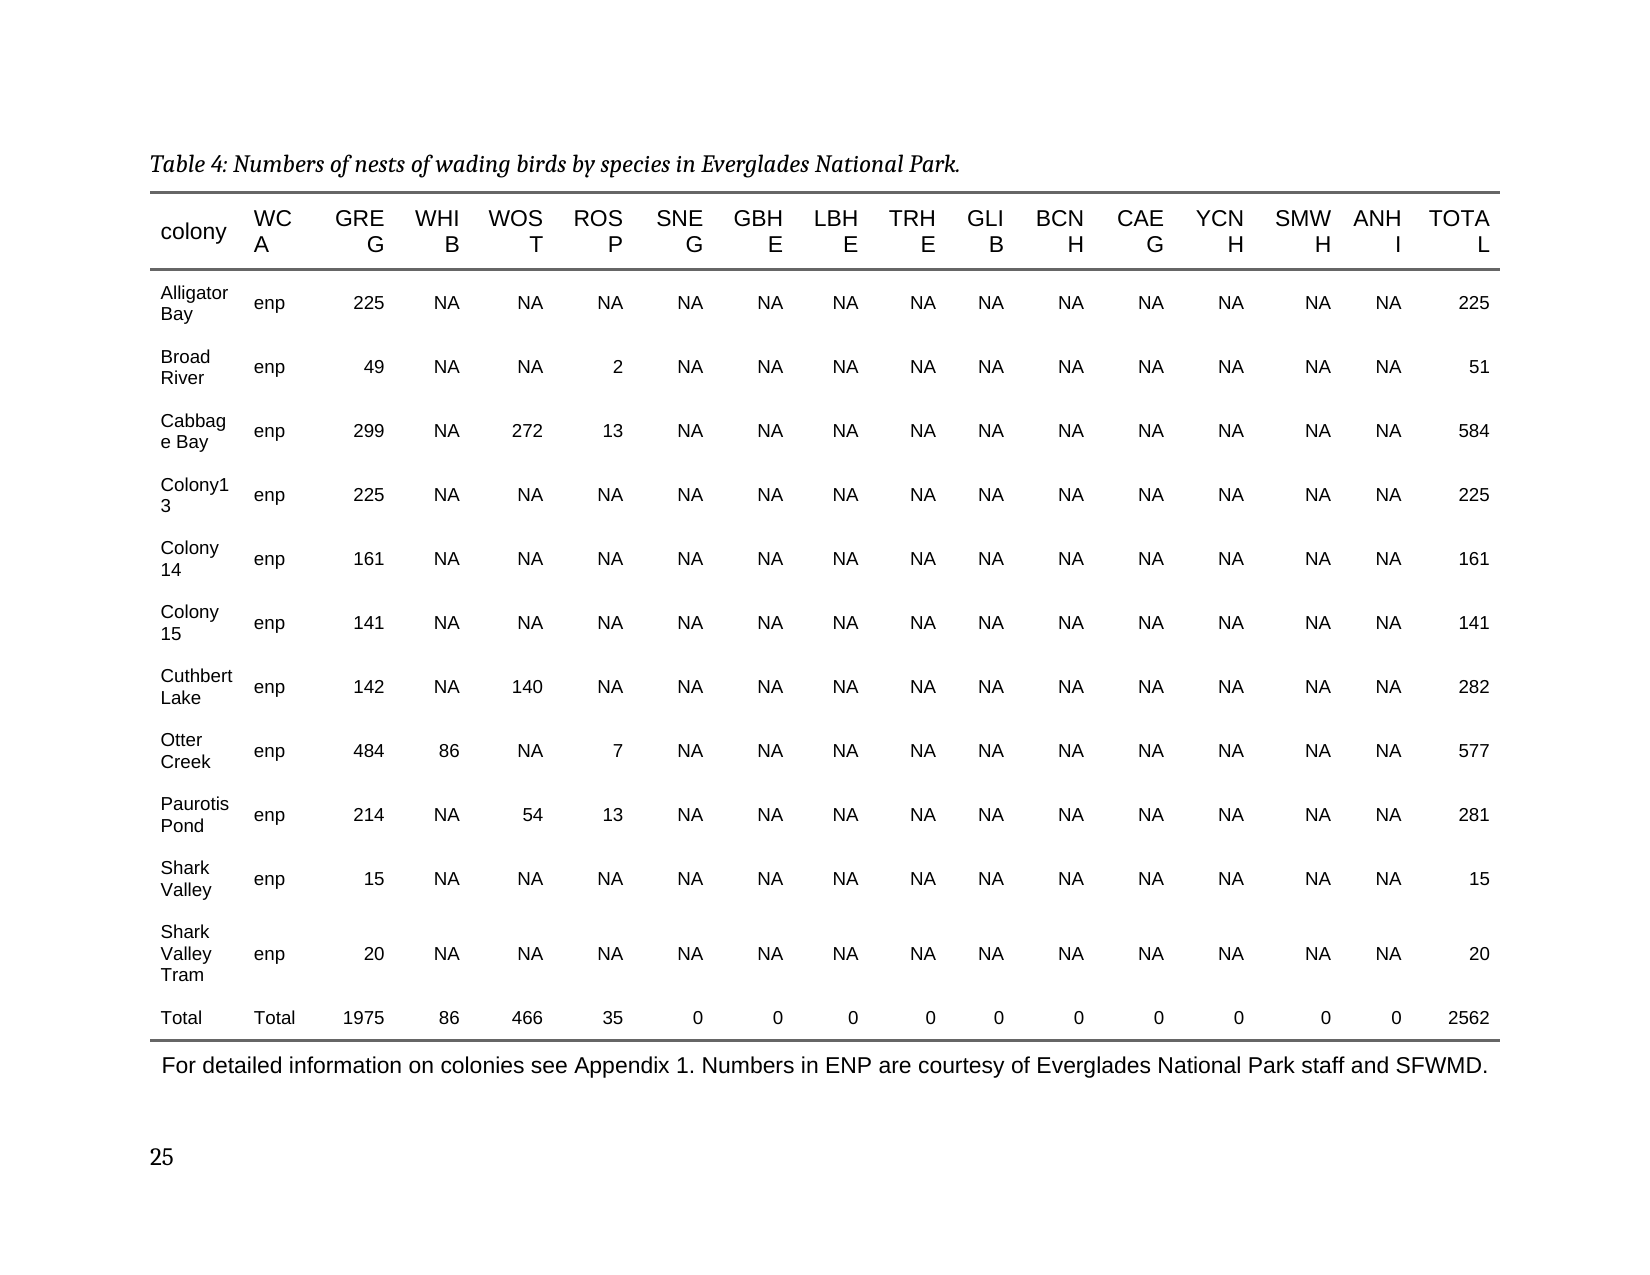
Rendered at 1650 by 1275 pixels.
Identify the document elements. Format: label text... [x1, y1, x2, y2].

table_cell 86 [395, 996, 470, 1038]
table_cell NA [1014, 527, 1094, 591]
table_cell NA [1341, 591, 1412, 655]
table_cell NA [1341, 719, 1412, 783]
table_cell NA [869, 271, 946, 335]
table_cell NA [1254, 527, 1341, 591]
table_cell NA [1094, 335, 1174, 399]
table_cell NA [1341, 847, 1412, 911]
table_cell 0 [1341, 996, 1412, 1038]
table_cell NA [1174, 719, 1254, 783]
table_cell NA [395, 527, 470, 591]
table_cell Cuthbert Lake [150, 655, 243, 719]
table_cell 225 [1412, 271, 1500, 335]
table_cell Total [243, 996, 312, 1038]
table_cell 225 [313, 271, 395, 335]
table_cell NA [869, 719, 946, 783]
table_cell NA [470, 911, 553, 996]
table_cell NA [1174, 847, 1254, 911]
table_header YCNH [1174, 194, 1254, 268]
table_cell NA [946, 399, 1014, 463]
table_header SMWH [1254, 194, 1341, 268]
table_cell NA [793, 399, 868, 463]
table_cell NA [633, 847, 713, 911]
table_cell NA [470, 527, 553, 591]
table_cell enp [243, 399, 312, 463]
table_cell Shark Valley Tram [150, 911, 243, 996]
text Table 4: Numbers of nests of wading birds by species in Everglades National Park. [150, 150, 1500, 179]
table_cell NA [793, 783, 868, 847]
table_header TOTAL [1412, 194, 1500, 268]
table_cell NA [1014, 271, 1094, 335]
table_cell NA [793, 463, 868, 527]
table_cell NA [633, 399, 713, 463]
table_cell NA [633, 271, 713, 335]
table_cell Colony 15 [150, 591, 243, 655]
table_cell NA [633, 783, 713, 847]
table_cell 466 [470, 996, 553, 1038]
table_cell NA [1174, 399, 1254, 463]
table_header WCA [243, 194, 312, 268]
table_header GREG [313, 194, 395, 268]
table_cell NA [1014, 463, 1094, 527]
table_cell Paurotis Pond [150, 783, 243, 847]
table_cell 142 [313, 655, 395, 719]
table_cell NA [1174, 335, 1254, 399]
table_cell NA [553, 847, 633, 911]
table_cell NA [1014, 911, 1094, 996]
table_cell NA [714, 399, 793, 463]
table_cell NA [793, 527, 868, 591]
table_cell NA [633, 655, 713, 719]
table_cell NA [470, 847, 553, 911]
table_cell NA [1094, 847, 1174, 911]
table_cell NA [946, 463, 1014, 527]
table_cell 282 [1412, 655, 1500, 719]
table_header colony [150, 194, 243, 268]
table_cell NA [1254, 719, 1341, 783]
table_header SNEG [633, 194, 713, 268]
table_cell NA [793, 655, 868, 719]
table_cell NA [793, 719, 868, 783]
table_cell 225 [313, 463, 395, 527]
table_header CAEG [1094, 194, 1174, 268]
table_cell NA [395, 463, 470, 527]
table_cell NA [1254, 271, 1341, 335]
table_cell NA [946, 783, 1014, 847]
table_cell NA [869, 911, 946, 996]
table_header LBHE [793, 194, 868, 268]
table_cell NA [395, 655, 470, 719]
table_cell Cabbage Bay [150, 399, 243, 463]
table_cell NA [1094, 719, 1174, 783]
table_cell NA [869, 591, 946, 655]
table_cell Shark Valley [150, 847, 243, 911]
table_cell NA [633, 911, 713, 996]
table_cell NA [633, 591, 713, 655]
table_cell NA [793, 847, 868, 911]
table_cell NA [946, 335, 1014, 399]
table_header BCNH [1014, 194, 1094, 268]
table_cell NA [869, 783, 946, 847]
table_cell NA [714, 655, 793, 719]
table_cell enp [243, 655, 312, 719]
table_cell NA [946, 271, 1014, 335]
table_cell 0 [946, 996, 1014, 1038]
table_cell NA [1341, 783, 1412, 847]
table_cell NA [793, 911, 868, 996]
table_cell NA [1254, 783, 1341, 847]
table_cell 140 [470, 655, 553, 719]
table_cell NA [869, 655, 946, 719]
table_cell NA [1341, 399, 1412, 463]
table_cell NA [1014, 591, 1094, 655]
table_cell NA [553, 463, 633, 527]
table_cell NA [1341, 527, 1412, 591]
table_cell NA [395, 783, 470, 847]
table_cell NA [1254, 399, 1341, 463]
table_cell NA [395, 591, 470, 655]
table_cell NA [1174, 271, 1254, 335]
table_cell NA [946, 911, 1014, 996]
table_cell 0 [793, 996, 868, 1038]
table_cell 584 [1412, 399, 1500, 463]
table_cell NA [633, 335, 713, 399]
table_cell NA [714, 527, 793, 591]
table_cell 0 [869, 996, 946, 1038]
table_cell 20 [1412, 911, 1500, 996]
table_cell enp [243, 783, 312, 847]
table_cell Alligator Bay [150, 271, 243, 335]
table_cell enp [243, 463, 312, 527]
table_cell 0 [714, 996, 793, 1038]
table_cell 161 [1412, 527, 1500, 591]
table_cell 35 [553, 996, 633, 1038]
table_cell NA [714, 335, 793, 399]
table_cell enp [243, 271, 312, 335]
table_cell NA [395, 335, 470, 399]
table_cell NA [395, 271, 470, 335]
table_cell Broad River [150, 335, 243, 399]
table_cell 281 [1412, 783, 1500, 847]
table_cell NA [553, 527, 633, 591]
table_cell 1975 [313, 996, 395, 1038]
table_cell NA [1094, 271, 1174, 335]
table_cell NA [714, 271, 793, 335]
table_cell 13 [553, 399, 633, 463]
table_cell NA [793, 335, 868, 399]
table_cell NA [1254, 847, 1341, 911]
table_cell NA [470, 463, 553, 527]
table_cell NA [946, 591, 1014, 655]
table_cell NA [395, 911, 470, 996]
table_header GLIB [946, 194, 1014, 268]
table_cell NA [714, 847, 793, 911]
table_cell NA [1341, 911, 1412, 996]
table_cell NA [553, 655, 633, 719]
table_cell enp [243, 527, 312, 591]
table_cell NA [553, 911, 633, 996]
table_cell NA [1014, 847, 1094, 911]
table_cell NA [470, 719, 553, 783]
table_cell 15 [313, 847, 395, 911]
table_cell NA [714, 591, 793, 655]
table_cell enp [243, 335, 312, 399]
table_cell NA [1174, 527, 1254, 591]
table_cell NA [1174, 655, 1254, 719]
table_cell 577 [1412, 719, 1500, 783]
table_cell NA [1014, 655, 1094, 719]
table_cell Otter Creek [150, 719, 243, 783]
table_cell NA [1174, 783, 1254, 847]
table_cell NA [470, 271, 553, 335]
table_cell 214 [313, 783, 395, 847]
table_cell NA [553, 591, 633, 655]
table_cell Colony 14 [150, 527, 243, 591]
table_cell 0 [1014, 996, 1094, 1038]
table_cell NA [869, 847, 946, 911]
table_cell 0 [1174, 996, 1254, 1038]
table_cell NA [793, 271, 868, 335]
table_cell NA [1094, 655, 1174, 719]
table_cell NA [869, 463, 946, 527]
table_cell NA [1254, 911, 1341, 996]
table_cell NA [633, 527, 713, 591]
table_cell NA [1174, 591, 1254, 655]
table_cell NA [869, 335, 946, 399]
table_cell NA [1094, 527, 1174, 591]
table_cell NA [633, 719, 713, 783]
table_cell NA [869, 399, 946, 463]
table_cell NA [946, 655, 1014, 719]
table_cell enp [243, 847, 312, 911]
table_cell NA [714, 783, 793, 847]
table_cell NA [1341, 655, 1412, 719]
table_cell NA [395, 399, 470, 463]
table_cell NA [1094, 591, 1174, 655]
table_cell NA [1094, 911, 1174, 996]
table_cell 161 [313, 527, 395, 591]
table_cell NA [470, 335, 553, 399]
table_cell NA [714, 719, 793, 783]
table_cell 272 [470, 399, 553, 463]
table_cell 299 [313, 399, 395, 463]
table_cell For detailed information on colonies see Appendix 1. Numbers in ENP are courtesy of Everglades National Park staff and SFWMD. [150, 1042, 1500, 1089]
table_header TRHE [869, 194, 946, 268]
table_cell NA [1014, 783, 1094, 847]
table_cell 54 [470, 783, 553, 847]
table_header GBHE [714, 194, 793, 268]
table_cell 225 [1412, 463, 1500, 527]
table_cell NA [1254, 335, 1341, 399]
table_cell 0 [1254, 996, 1341, 1038]
table_cell NA [946, 719, 1014, 783]
table_cell NA [1341, 271, 1412, 335]
table_cell 15 [1412, 847, 1500, 911]
table_cell enp [243, 719, 312, 783]
table_cell NA [869, 527, 946, 591]
table_cell NA [1174, 463, 1254, 527]
table_cell NA [714, 911, 793, 996]
table_cell NA [633, 463, 713, 527]
table_cell 7 [553, 719, 633, 783]
table_cell NA [1094, 783, 1174, 847]
table_cell 484 [313, 719, 395, 783]
table_cell 2562 [1412, 996, 1500, 1038]
table_header WOST [470, 194, 553, 268]
table_cell 86 [395, 719, 470, 783]
table_cell NA [793, 591, 868, 655]
table_header WHIB [395, 194, 470, 268]
table_cell 20 [313, 911, 395, 996]
table_cell enp [243, 911, 312, 996]
table_cell NA [1254, 591, 1341, 655]
table_cell 51 [1412, 335, 1500, 399]
table_cell NA [1341, 335, 1412, 399]
table_cell 13 [553, 783, 633, 847]
table_cell NA [1014, 335, 1094, 399]
table_cell NA [1014, 399, 1094, 463]
table_cell NA [946, 527, 1014, 591]
table_cell NA [1254, 463, 1341, 527]
table_header ANHI [1341, 194, 1412, 268]
table_cell 141 [1412, 591, 1500, 655]
table_cell 141 [313, 591, 395, 655]
table_cell NA [395, 847, 470, 911]
table_cell enp [243, 591, 312, 655]
table_cell NA [1094, 463, 1174, 527]
table_cell 49 [313, 335, 395, 399]
table_cell NA [946, 847, 1014, 911]
table_cell 0 [633, 996, 713, 1038]
table_cell 2 [553, 335, 633, 399]
table_cell NA [1341, 463, 1412, 527]
table_cell NA [1014, 719, 1094, 783]
table_header ROSP [553, 194, 633, 268]
table_cell NA [714, 463, 793, 527]
table_cell NA [1254, 655, 1341, 719]
table_cell 0 [1094, 996, 1174, 1038]
table_cell NA [1094, 399, 1174, 463]
table_cell NA [1174, 911, 1254, 996]
table_cell NA [553, 271, 633, 335]
table_cell Total [150, 996, 243, 1038]
table_cell Colony13 [150, 463, 243, 527]
table_cell NA [470, 591, 553, 655]
